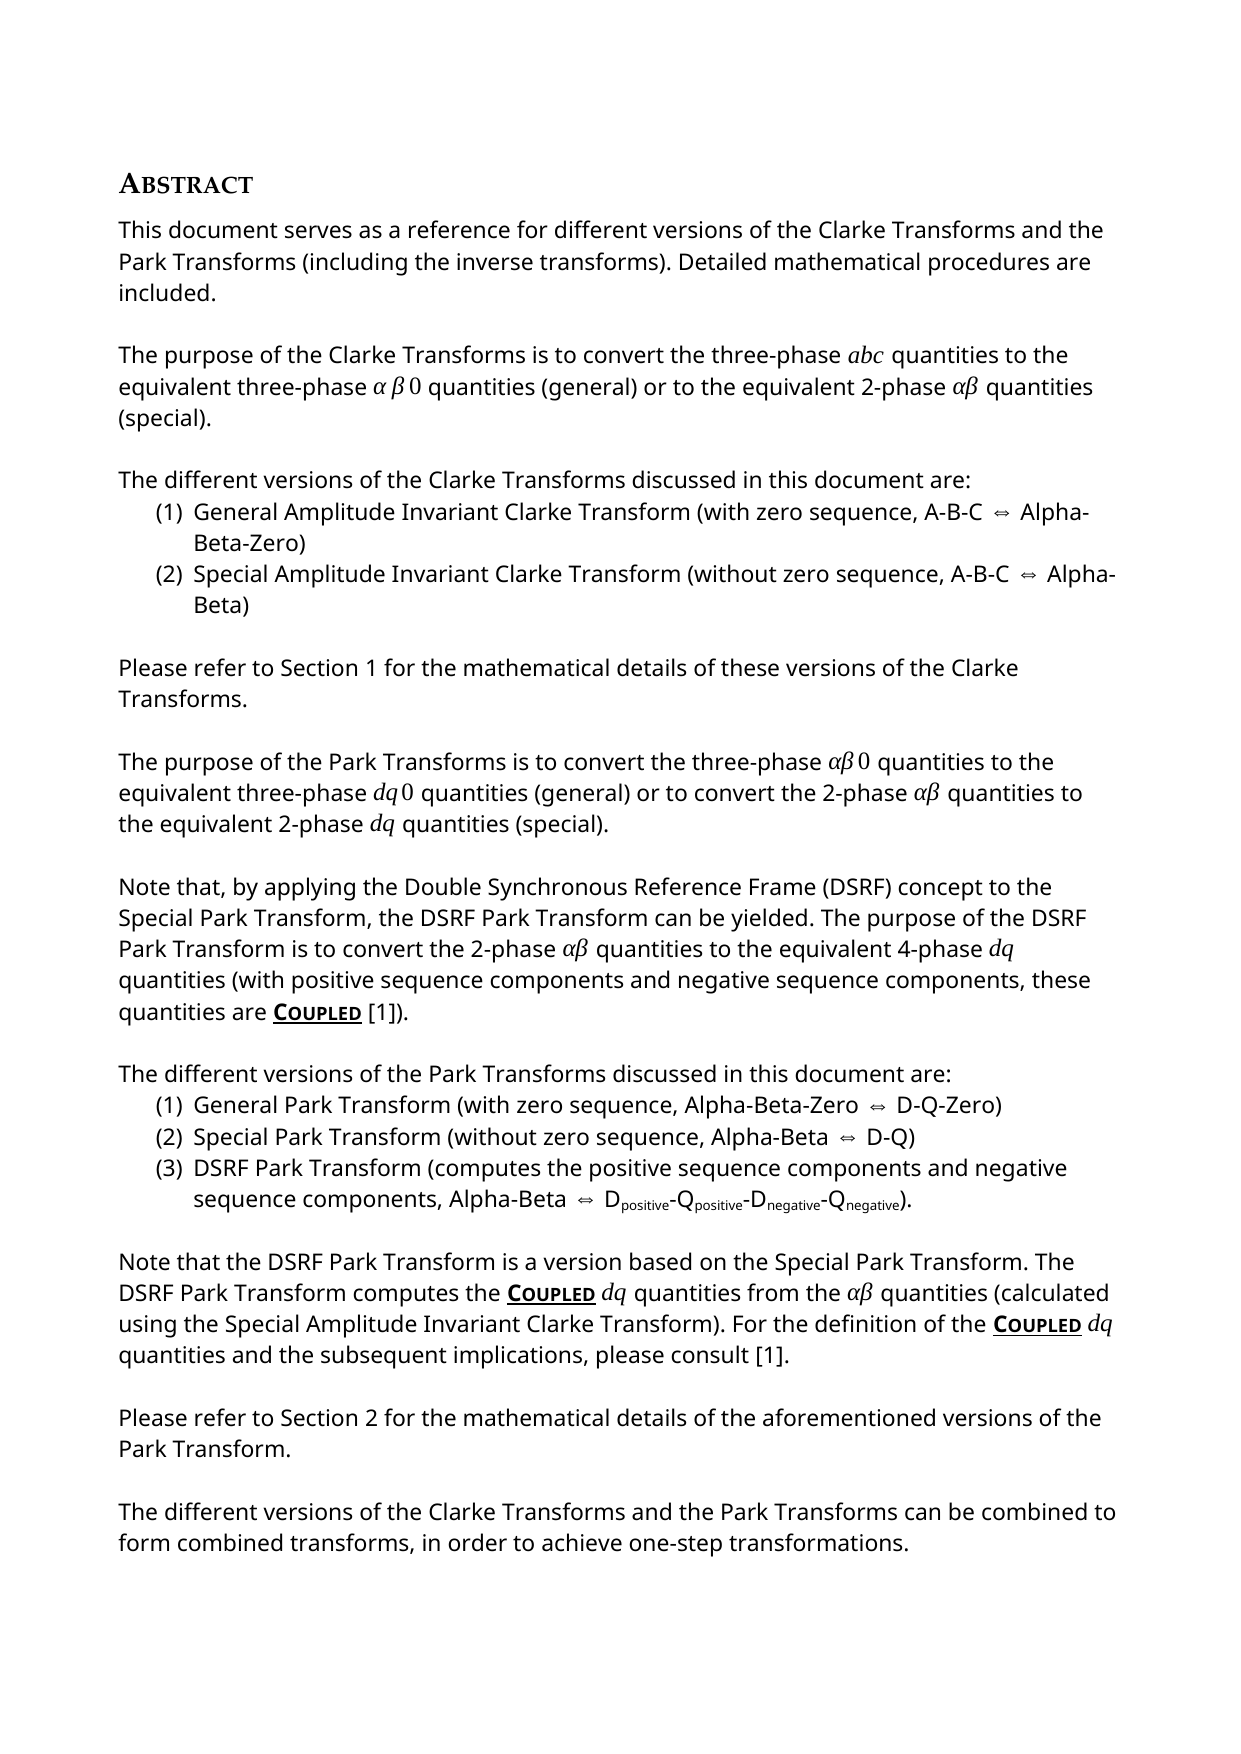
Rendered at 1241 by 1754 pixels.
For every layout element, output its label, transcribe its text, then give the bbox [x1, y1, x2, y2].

text This document serves as a reference for different versions of the Clarke Transforms and the Park Transforms (including the inverse transforms). Detailed mathematical procedures are included. [118, 214, 1122, 308]
text Note that, by applying the Double Synchronous Reference Frame (DSRF) concept to the Special Park Transform, the DSRF Park Transform can be yielded. The purpose of the DSRF Park Transform is to convert the 2-phase quantities to the equivalent 4-phase quantities (with positive sequence components and negative sequence components, these quantities are Coupled [1]). [118, 871, 1122, 1027]
list DSRF Park Transform (computes the positive sequence components and negative sequence components, Alpha-Beta Dpositive-Qpositive-Dnegative-Qnegative). [156, 1152, 1122, 1214]
text The different versions of the Park Transforms discussed in this document are: [118, 1058, 1122, 1089]
text Note that the DSRF Park Transform is a version based on the Special Park Transform. The DSRF Park Transform computes the Coupled quantities from the quantities (calculated using the Special Amplitude Invariant Clarke Transform). For the definition of the Coupled quantities and the subsequent implications, please consult [1]. [118, 1246, 1122, 1371]
list Special Park Transform (without zero sequence, Alpha-Beta D-Q) [156, 1121, 1122, 1152]
list General Park Transform (with zero sequence, Alpha-Beta-Zero D-Q-Zero) [156, 1089, 1122, 1121]
text The different versions of the Clarke Transforms and the Park Transforms can be combined to form combined transforms, in order to achieve one-step transformations. [118, 1496, 1122, 1558]
text The different versions of the Clarke Transforms discussed in this document are: [118, 464, 1122, 496]
list General Amplitude Invariant Clarke Transform (with zero sequence, A-B-C Alpha-Beta-Zero) [156, 496, 1122, 558]
list Special Amplitude Invariant Clarke Transform (without zero sequence, A-B-C Alpha-Beta) [156, 558, 1122, 621]
text The purpose of the Park Transforms is to convert the three-phase quantities to the equivalent three-phase quantities (general) or to convert the 2-phase quantities to the equivalent 2-phase quantities (special). [118, 746, 1122, 839]
text The purpose of the Clarke Transforms is to convert the three-phase quantities to the equivalent three-phase quantities (general) or to the equivalent 2-phase quantities (special). [118, 339, 1122, 433]
subtitle Abstract [118, 162, 1122, 202]
text Please refer to Section 1 for the mathematical details of these versions of the Clarke Transforms. [118, 652, 1122, 714]
text Please refer to Section 2 for the mathematical details of the aforementioned versions of the Park Transform. [118, 1402, 1122, 1464]
